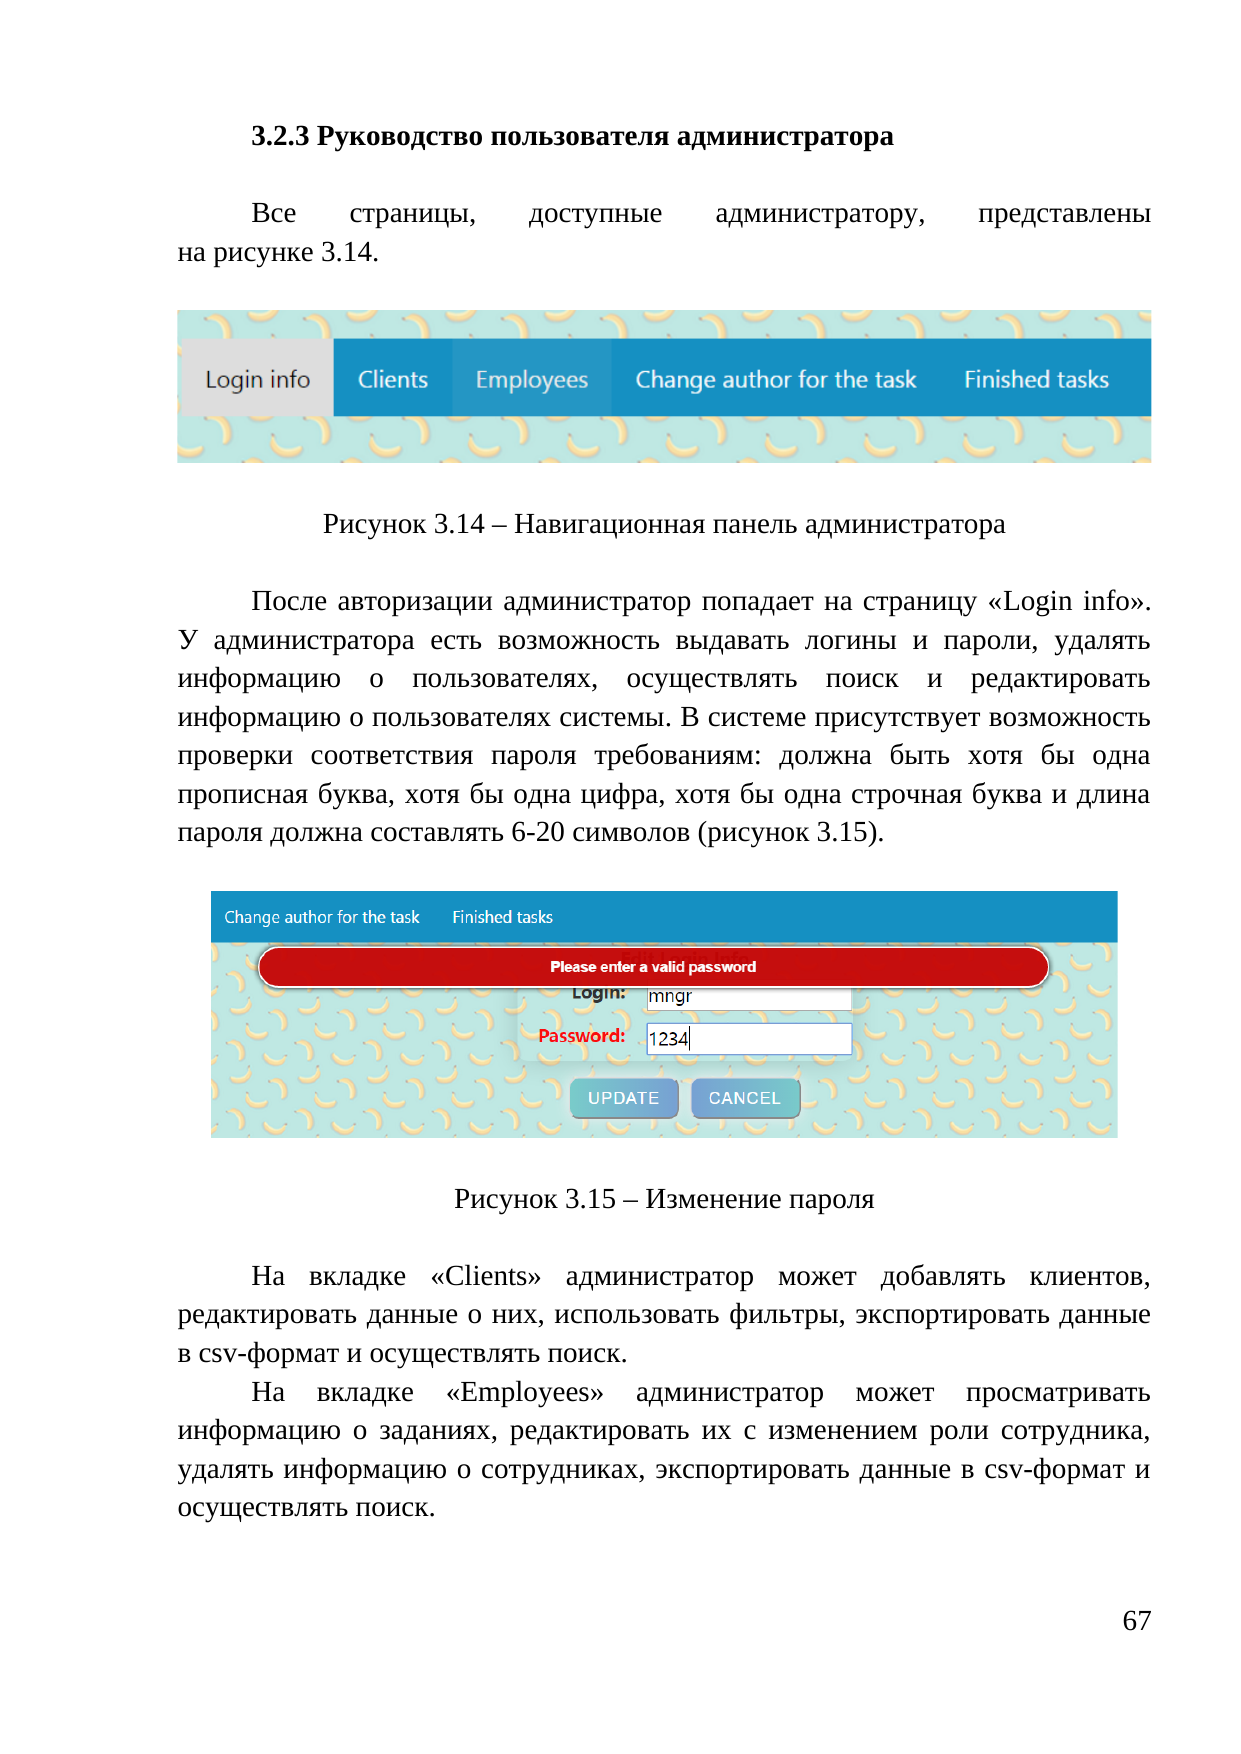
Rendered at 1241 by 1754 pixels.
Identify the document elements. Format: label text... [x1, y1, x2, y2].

text После авторизации администратор попадает на страницу «Login info». У администратора есть возможность выдавать логины и пароли, удалять информацию о пользователях, осуществлять поиск и редактировать информацию о пользователях системы. В системе присутствует возможность проверки соответствия пароля требованиям: должна быть хотя бы одна прописная буква, хотя бы одна цифра, хотя бы одна строчная буква и длина пароля должна составлять 6-20 символов (рисунок 3.15). [177, 583, 1152, 848]
text Рисунок 3.14 – Навигационная панель администратора [177, 506, 1152, 540]
text На вкладке «Clients» администратор может добавлять клиентов, редактировать данные о них, использовать фильтры, экспортировать данные в csv-формат и осуществлять поиск. [177, 1258, 1152, 1369]
text Все страницы, доступные администратору, представлены на рисунке 3.14. [177, 195, 1152, 267]
text Рисунок 3.15 – Изменение пароля [177, 1181, 1152, 1214]
picture [211, 891, 1118, 1138]
picture [177, 310, 1152, 463]
subtitle 3.2.3 Руководство пользователя администратора [251, 118, 1152, 152]
text На вкладке «Employees» администратор может просматривать информацию о заданиях, редактировать их с изменением роли сотрудника, удалять информацию о сотрудниках, экспортировать данные в csv-формат и осуществлять поиск. [177, 1374, 1152, 1523]
